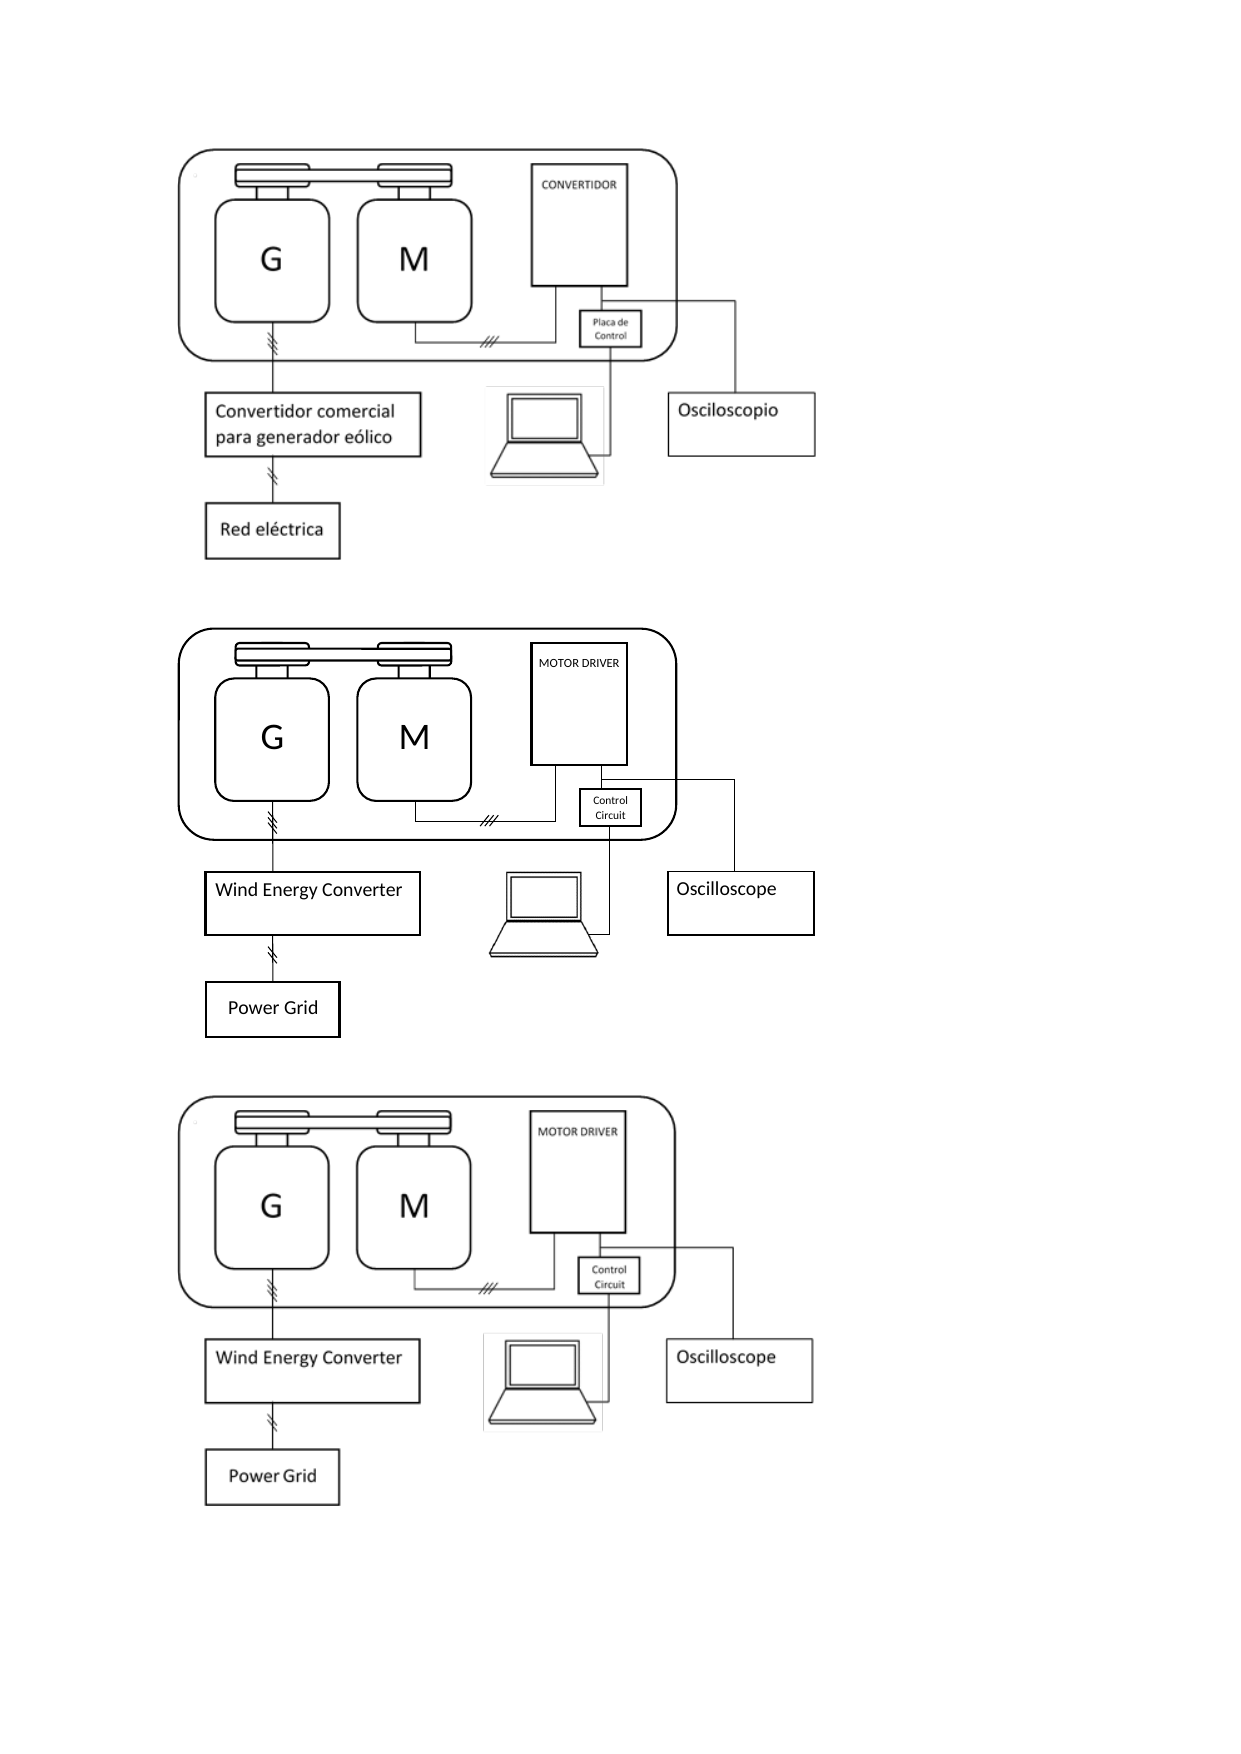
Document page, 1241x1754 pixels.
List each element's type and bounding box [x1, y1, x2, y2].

picture [177, 147, 817, 561]
picture [484, 865, 604, 964]
picture [177, 1094, 819, 1511]
